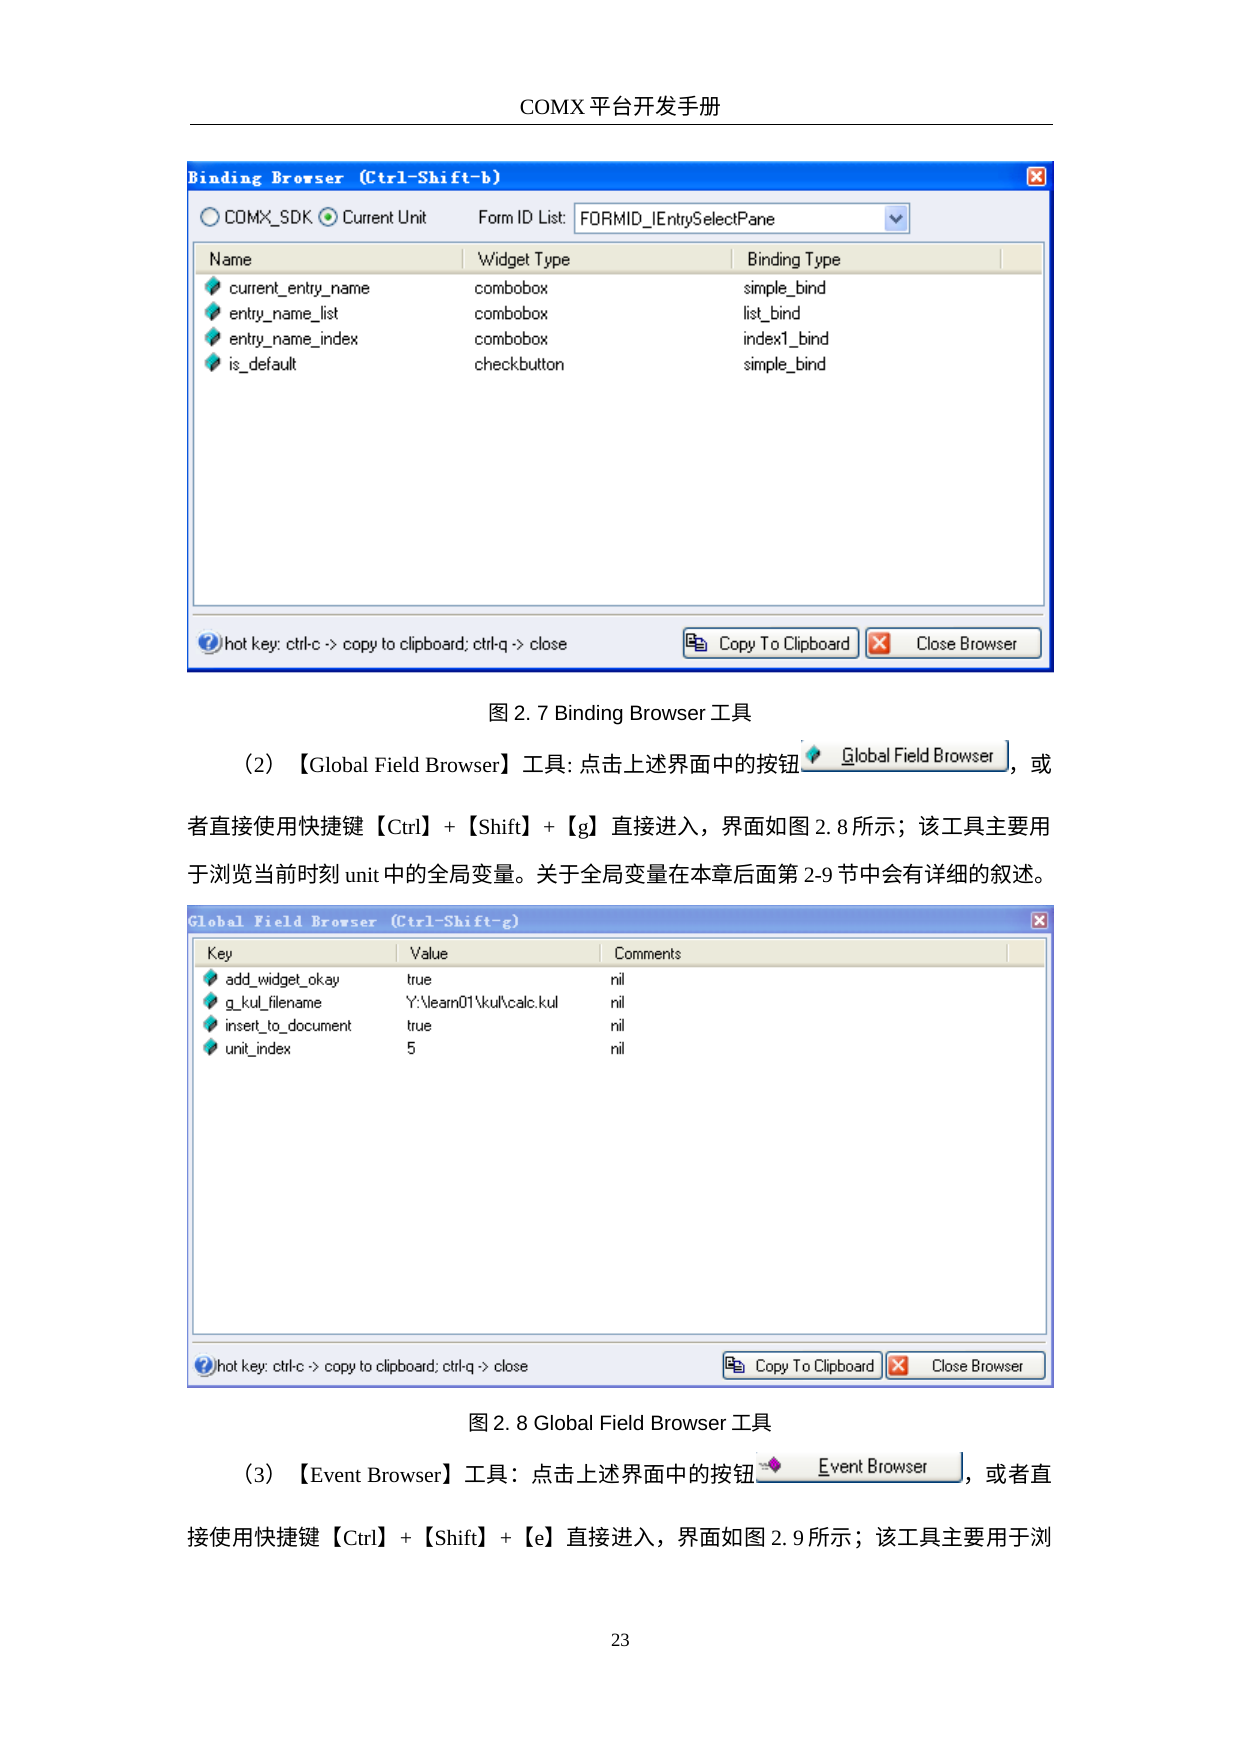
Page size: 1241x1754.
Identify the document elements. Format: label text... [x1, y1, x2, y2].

picture [187, 905, 1054, 1388]
picture [756, 1452, 963, 1483]
picture [187, 161, 1054, 674]
text 图2. 7 Binding Browser工具 [187, 694, 1053, 727]
text （2）【Global Field Browser】工具: 点击上述界面中的按钮，或者直接使用快捷键【Ctrl】+【Shift】+【g】直接进入，界面如图2. 8所示；该工具主要用于浏览当前时刻unit中的全局变量。关于全局变量在本章后面第2-9节中会有详细的叙述。 [187, 727, 1053, 889]
text 图2. 8 Global Field Browser工具 [187, 1406, 1053, 1438]
picture [801, 740, 1009, 772]
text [187, 1438, 1053, 1552]
